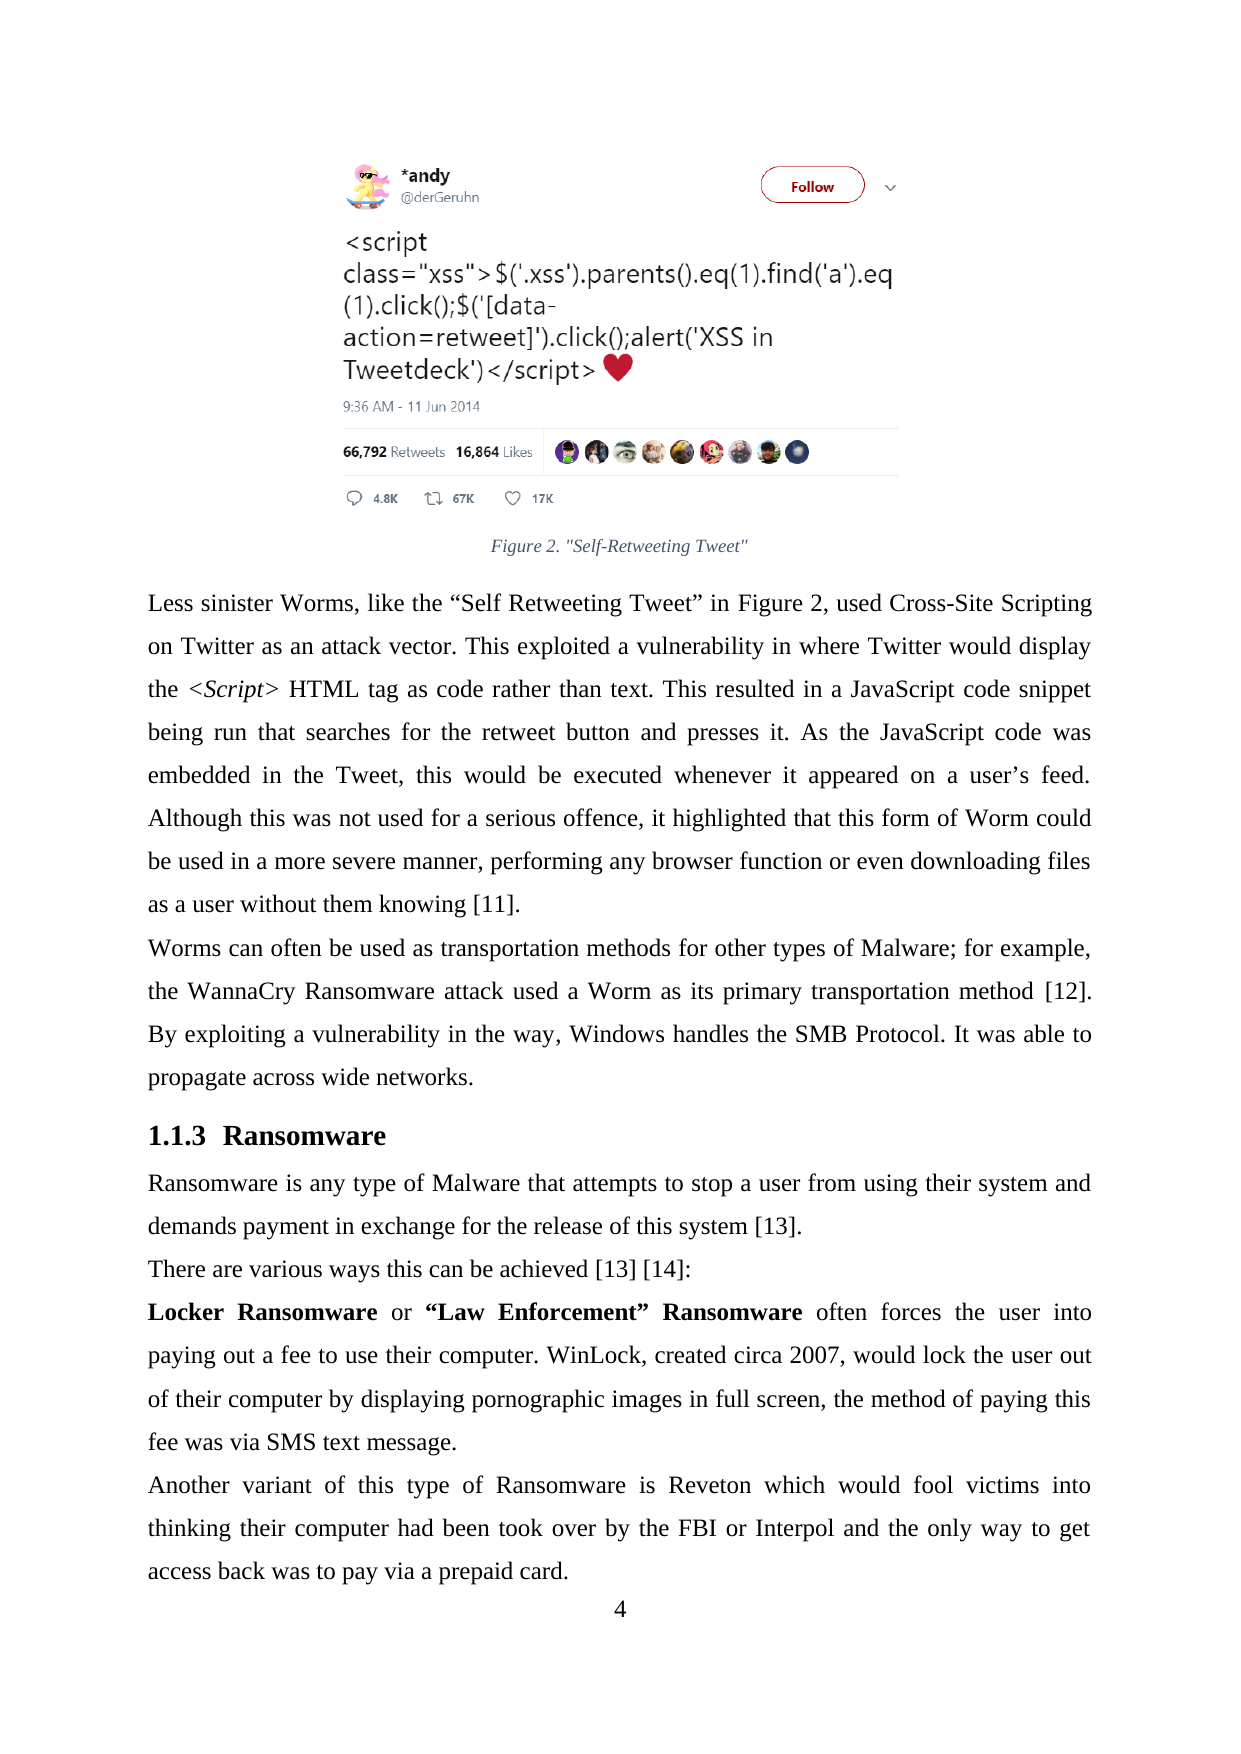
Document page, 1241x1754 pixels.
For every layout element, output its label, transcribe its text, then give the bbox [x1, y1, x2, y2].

text Locker Ransomware or “Law Enforcement” Ransomware often forces the user into paying out a fee to use their computer. WinLock, created circa 2007, would lock the user out of their computer by displaying pornographic images in full screen, the method of paying this fee was via SMS text message. [148, 1297, 1092, 1456]
text Worms can often be used as transportation methods for other types of Malware; for example, the WannaCry Ransomware attack used a Worm as its primary transportation method . By exploiting a vulnerability in the way, Windows handles the SMB Protocol. It was able to propagate across wide networks. [148, 933, 1092, 1091]
picture [321, 147, 919, 521]
text Figure 2. "Self-Retweeting Tweet" [148, 534, 1092, 556]
text Ransomware is any type of Malware that attempts to stop a user from using their system and demands payment in exchange for the release of this system . [148, 1168, 1092, 1240]
text There are various ways this can be achieved : [148, 1254, 1092, 1283]
text Another variant of this type of Ransomware is Reveton which would fool victims into thinking their computer had been took over by the FBI or Interpol and the only way to get access back was to pay via a prepaid card. [148, 1470, 1092, 1585]
text Less sinister Worms, like the “Self Retweeting Tweet” in Figure 2, used Cross-Site Scripting on Twitter as an attack vector. This exploited a vulnerability in where Twitter would display the <Script> HTML tag as code rather than text. This resulted in a JavaScript code snippet being run that searches for the retweet button and presses it. As the JavaScript code was embedded in the Tweet, this would be executed whenever it appeared on a user’s feed. Although this was not used for a serious offence, it highlighted that this form of Worm could be used in a more severe manner, performing any browser function or even downloading files as a user without them knowing . [148, 588, 1092, 918]
subtitle Ransomware [148, 1118, 1092, 1151]
